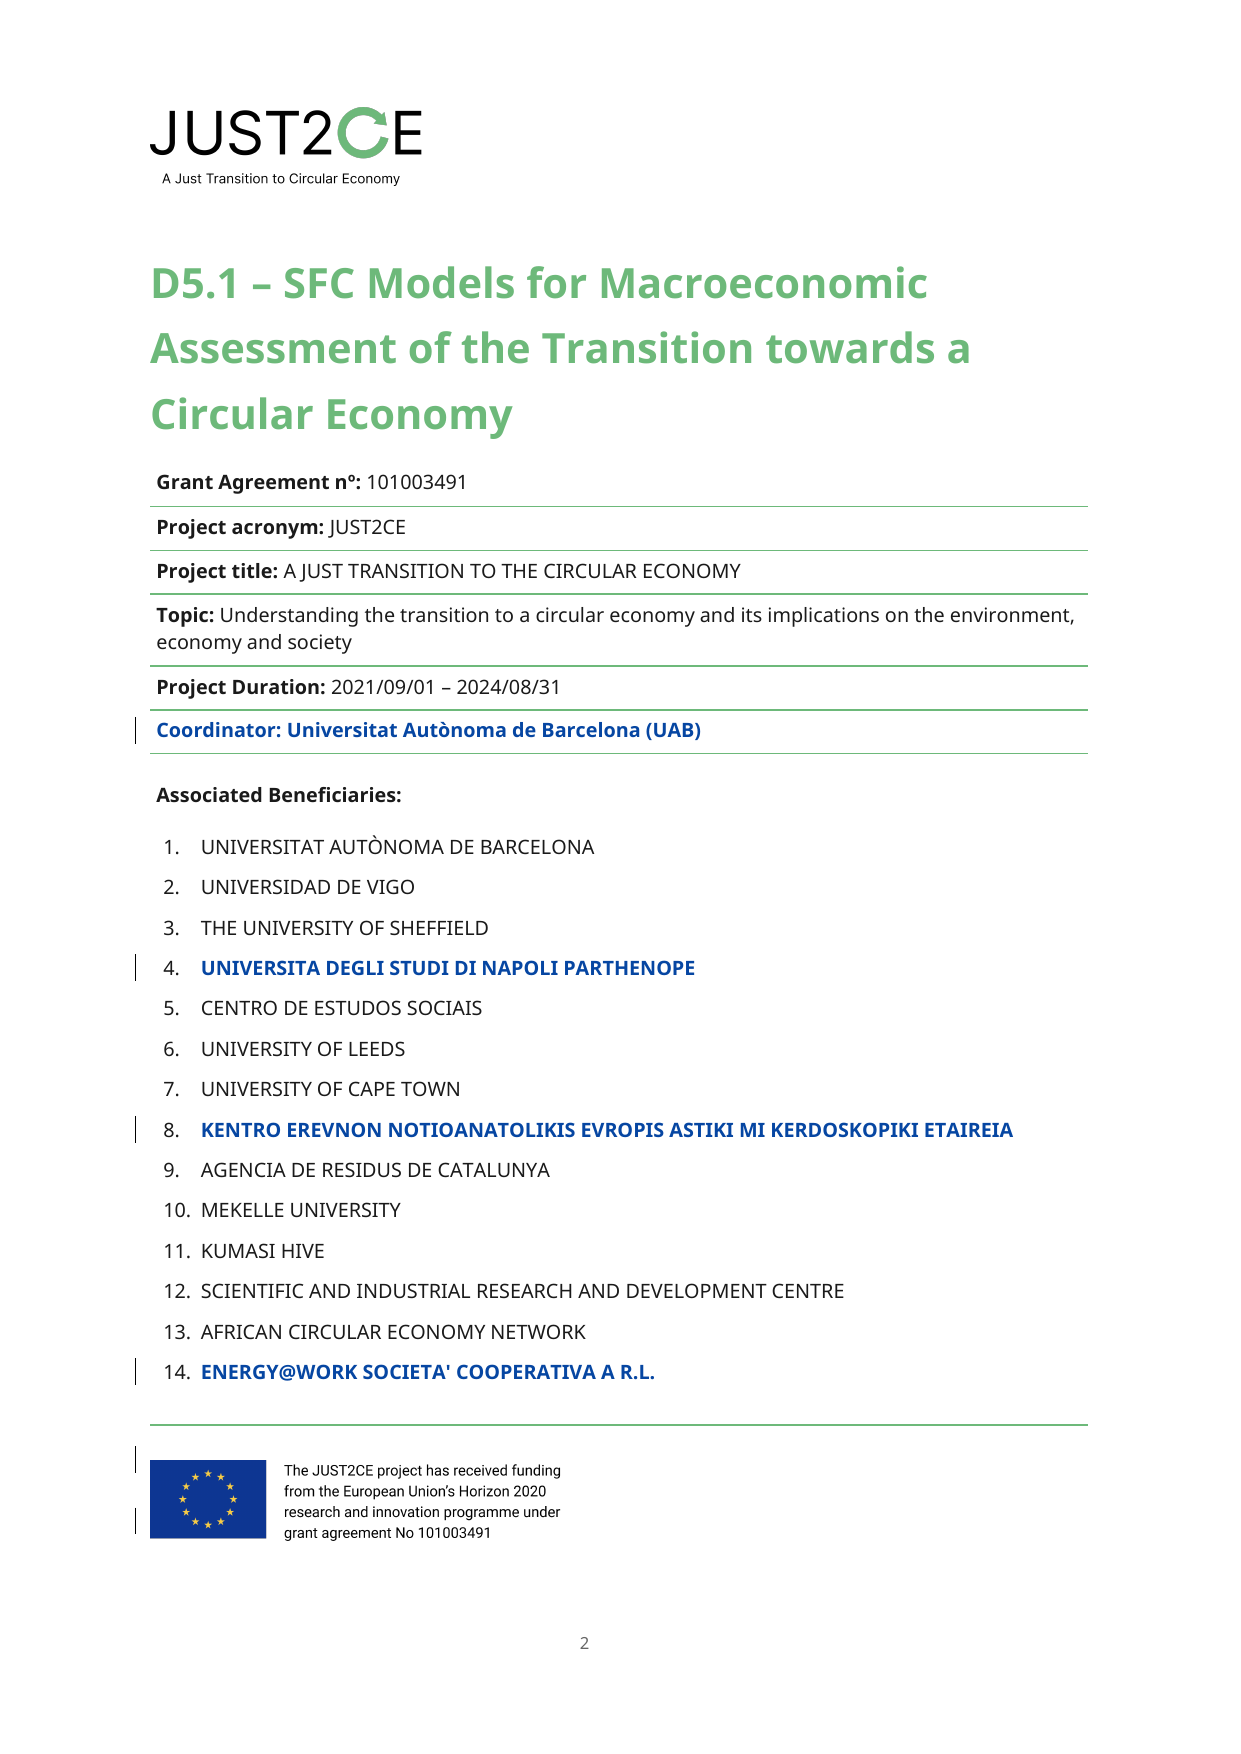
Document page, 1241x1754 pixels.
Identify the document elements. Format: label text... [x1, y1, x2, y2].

picture [150, 1460, 592, 1541]
picture [150, 107, 422, 186]
table_cell Project Duration: 2021/09/01 – 2024/08/31 [150, 667, 1087, 709]
subtitle D5.1 – SFC Models for Macroeconomic Assessment of the Transition towards a Circular Economy [150, 254, 1107, 441]
table_cell Project acronym: JUST2CE [150, 507, 1087, 549]
table_cell Associated Beneficiaries: UNIVERSITAT AUTÒNOMA DE BARCELONA UNIVERSIDAD DE VIGO THE UNIVERSITY OF SHEFFIELD UNIVERSITA DEGLI STUDI DI NAPOLI PARTHENOPE CENTRO DE ESTUDOS SOCIAIS UNIVERSITY OF LEEDS UNIVERSITY OF CAPE TOWN KENTRO EREVNON NOTIOANATOLIKIS EVROPIS ASTIKI MI KERDOSKOPIKI ETAIREIA AGENCIA DE RESIDUS DE CATALUNYA MEKELLE UNIVERSITY KUMASI HIVE SCIENTIFIC AND INDUSTRIAL RESEARCH AND DEVELOPMENT CENTRE AFRICAN CIRCULAR ECONOMY NETWORK ENERGY@WORK SOCIETA' COOPERATIVA A R.L. [150, 754, 1087, 1424]
table_header Grant Agreement nº: 101003491 [150, 462, 1087, 506]
table_cell Coordinator: Universitat Autònoma de Barcelona (UAB) [150, 711, 1087, 753]
table_cell Project title: A JUST TRANSITION TO THE CIRCULAR ECONOMY [150, 551, 1087, 593]
table_cell Topic: Understanding the transition to a circular economy and its implications on the environment, economy and society [150, 595, 1087, 665]
